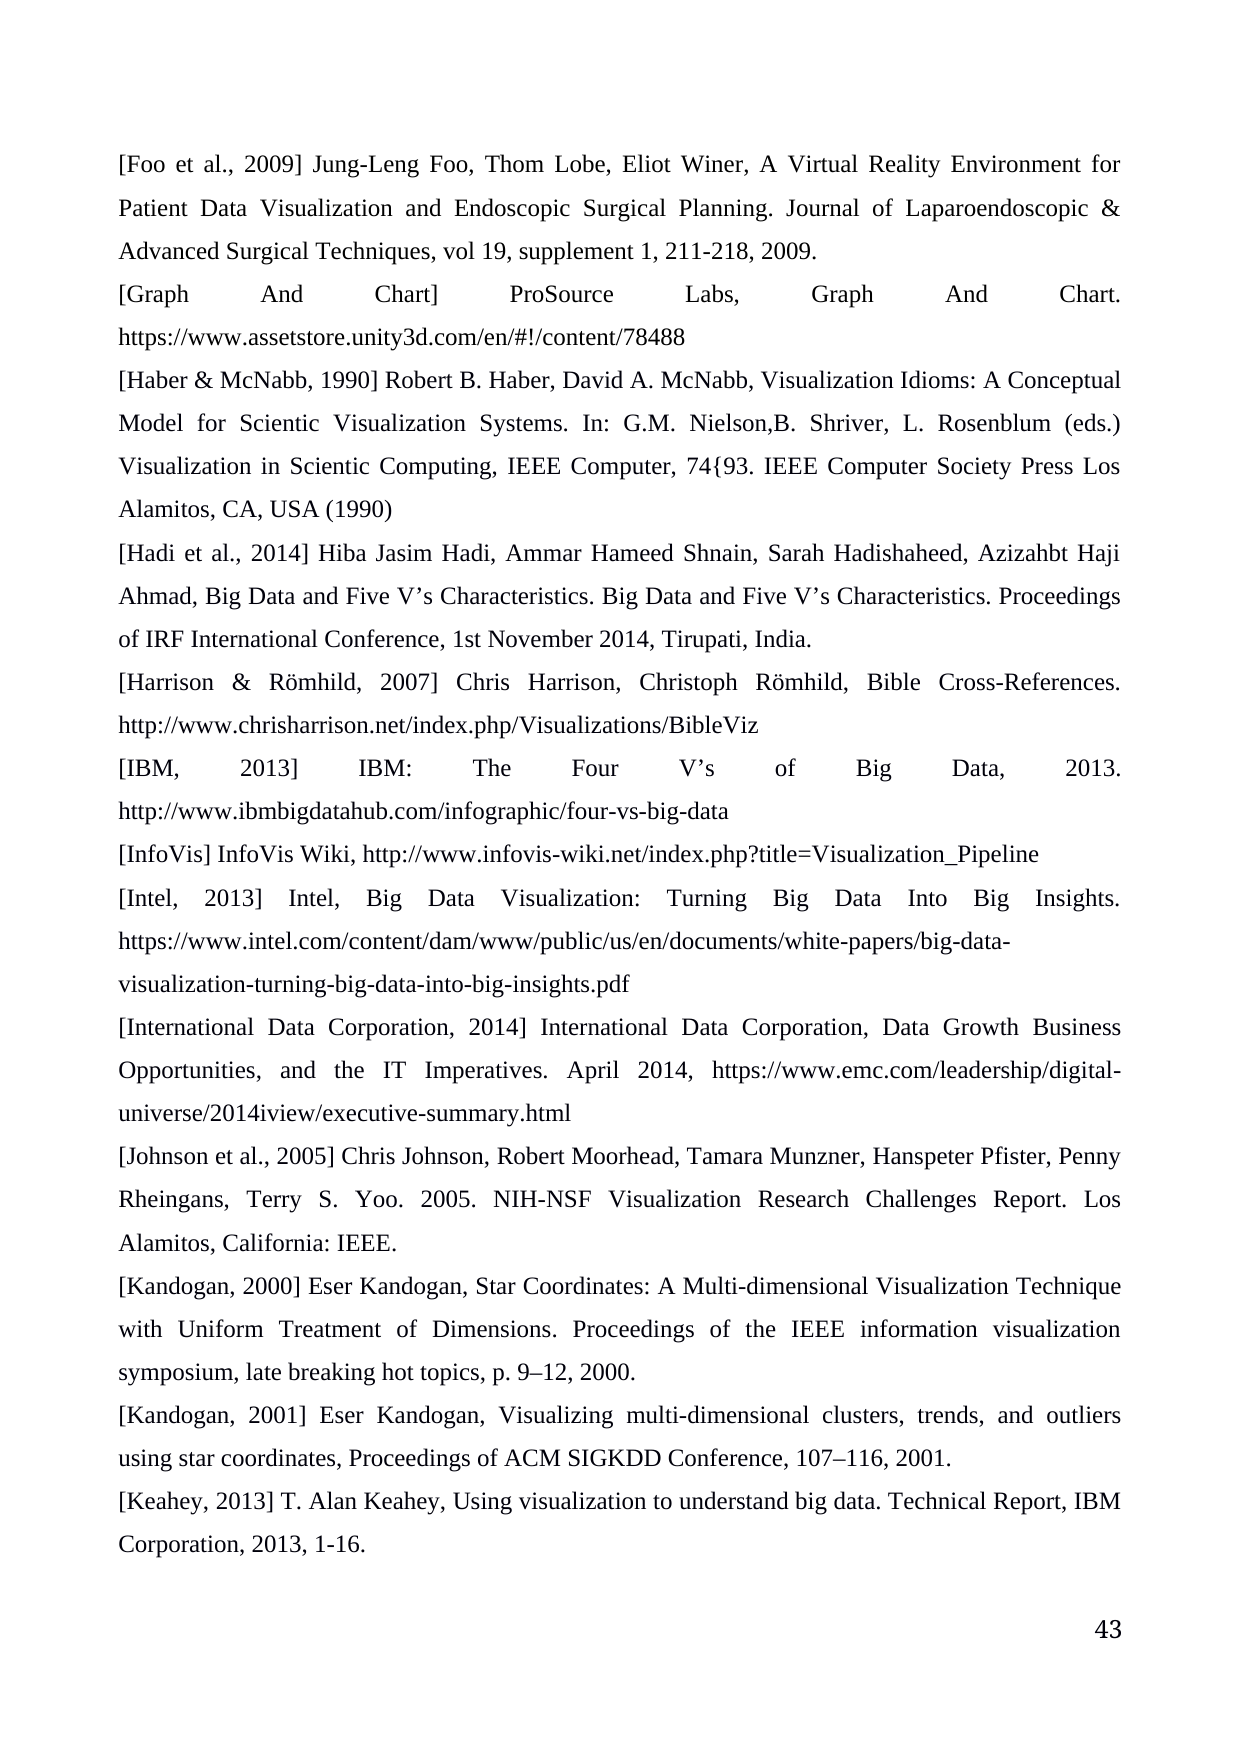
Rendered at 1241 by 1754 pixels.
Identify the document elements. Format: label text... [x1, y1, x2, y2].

text [Graph And Chart] ProSource Labs, Graph And Chart. https://www.assetstore.unity3d.com/en/#!/content/78488 [118, 279, 1122, 351]
text [Johnson et al., 2005] Chris Johnson, Robert Moorhead, Tamara Munzner, Hanspeter Pfister, Penny Rheingans, Terry S. Yoo. 2005. NIH-NSF Visualization Research Challenges Report. Los Alamitos, California: IEEE. [118, 1141, 1122, 1256]
text [InfoVis] InfoVis Wiki, http://www.infovis-wiki.net/index.php?title=Visualization_Pipeline [118, 839, 1122, 868]
text [Kandogan, 2001] Eser Kandogan, Visualizing multi-dimensional clusters, trends, and outliers using star coordinates, Proceedings of ACM SIGKDD Conference, 107–116, 2001. [118, 1400, 1122, 1472]
text [Keahey, 2013] T. Alan Keahey, Using visualization to understand big data. Technical Report, IBM Corporation, 2013, 1-16. [118, 1486, 1122, 1558]
text [Foo et al., 2009] Jung-Leng Foo, Thom Lobe, Eliot Winer, A Virtual Reality Environment for Patient Data Visualization and Endoscopic Surgical Planning. Journal of Laparoendoscopic & Advanced Surgical Techniques, vol 19, supplement 1, 211-218, 2009. [118, 149, 1122, 264]
text [Kandogan, 2000] Eser Kandogan, Star Coordinates: A Multi-dimensional Visualization Technique with Uniform Treatment of Dimensions. Proceedings of the IEEE information visualization symposium, late breaking hot topics, p. 9–12, 2000. [118, 1271, 1122, 1386]
text [Intel, 2013] Intel, Big Data Visualization: Turning Big Data Into Big Insights. https://www.intel.com/content/dam/www/public/us/en/documents/white-papers/big-data-visualization-turning-big-data-into-big-insights.pdf [118, 883, 1122, 998]
text [IBM, 2013] IBM: The Four V’s of Big Data, 2013. http://www.ibmbigdatahub.com/infographic/four-vs-big-data [118, 753, 1122, 825]
text [Harrison & Römhild, 2007] Chris Harrison, Christoph Römhild, Bible Cross-References. http://www.chrisharrison.net/index.php/Visualizations/BibleViz [118, 667, 1122, 739]
text [Haber & McNabb, 1990] Robert B. Haber, David A. McNabb, Visualization Idioms: A Conceptual Model for Scientic Visualization Systems. In: G.M. Nielson,B. Shriver, L. Rosenblum (eds.) Visualization in Scientic Computing, IEEE Computer, 74{93. IEEE Computer Society Press Los Alamitos, CA, USA (1990) [118, 365, 1122, 523]
text [International Data Corporation, 2014] International Data Corporation, Data Growth Business Opportunities, and the IT Imperatives. April 2014, https://www.emc.com/leadership/digital-universe/2014iview/executive-summary.html [118, 1012, 1122, 1127]
text [Hadi et al., 2014] Hiba Jasim Hadi, Ammar Hameed Shnain, Sarah Hadishaheed, Azizahbt Haji Ahmad, Big Data and Five V’s Characteristics. Big Data and Five V’s Characteristics. Proceedings of IRF International Conference, 1st November 2014, Tirupati, India. [118, 538, 1122, 653]
